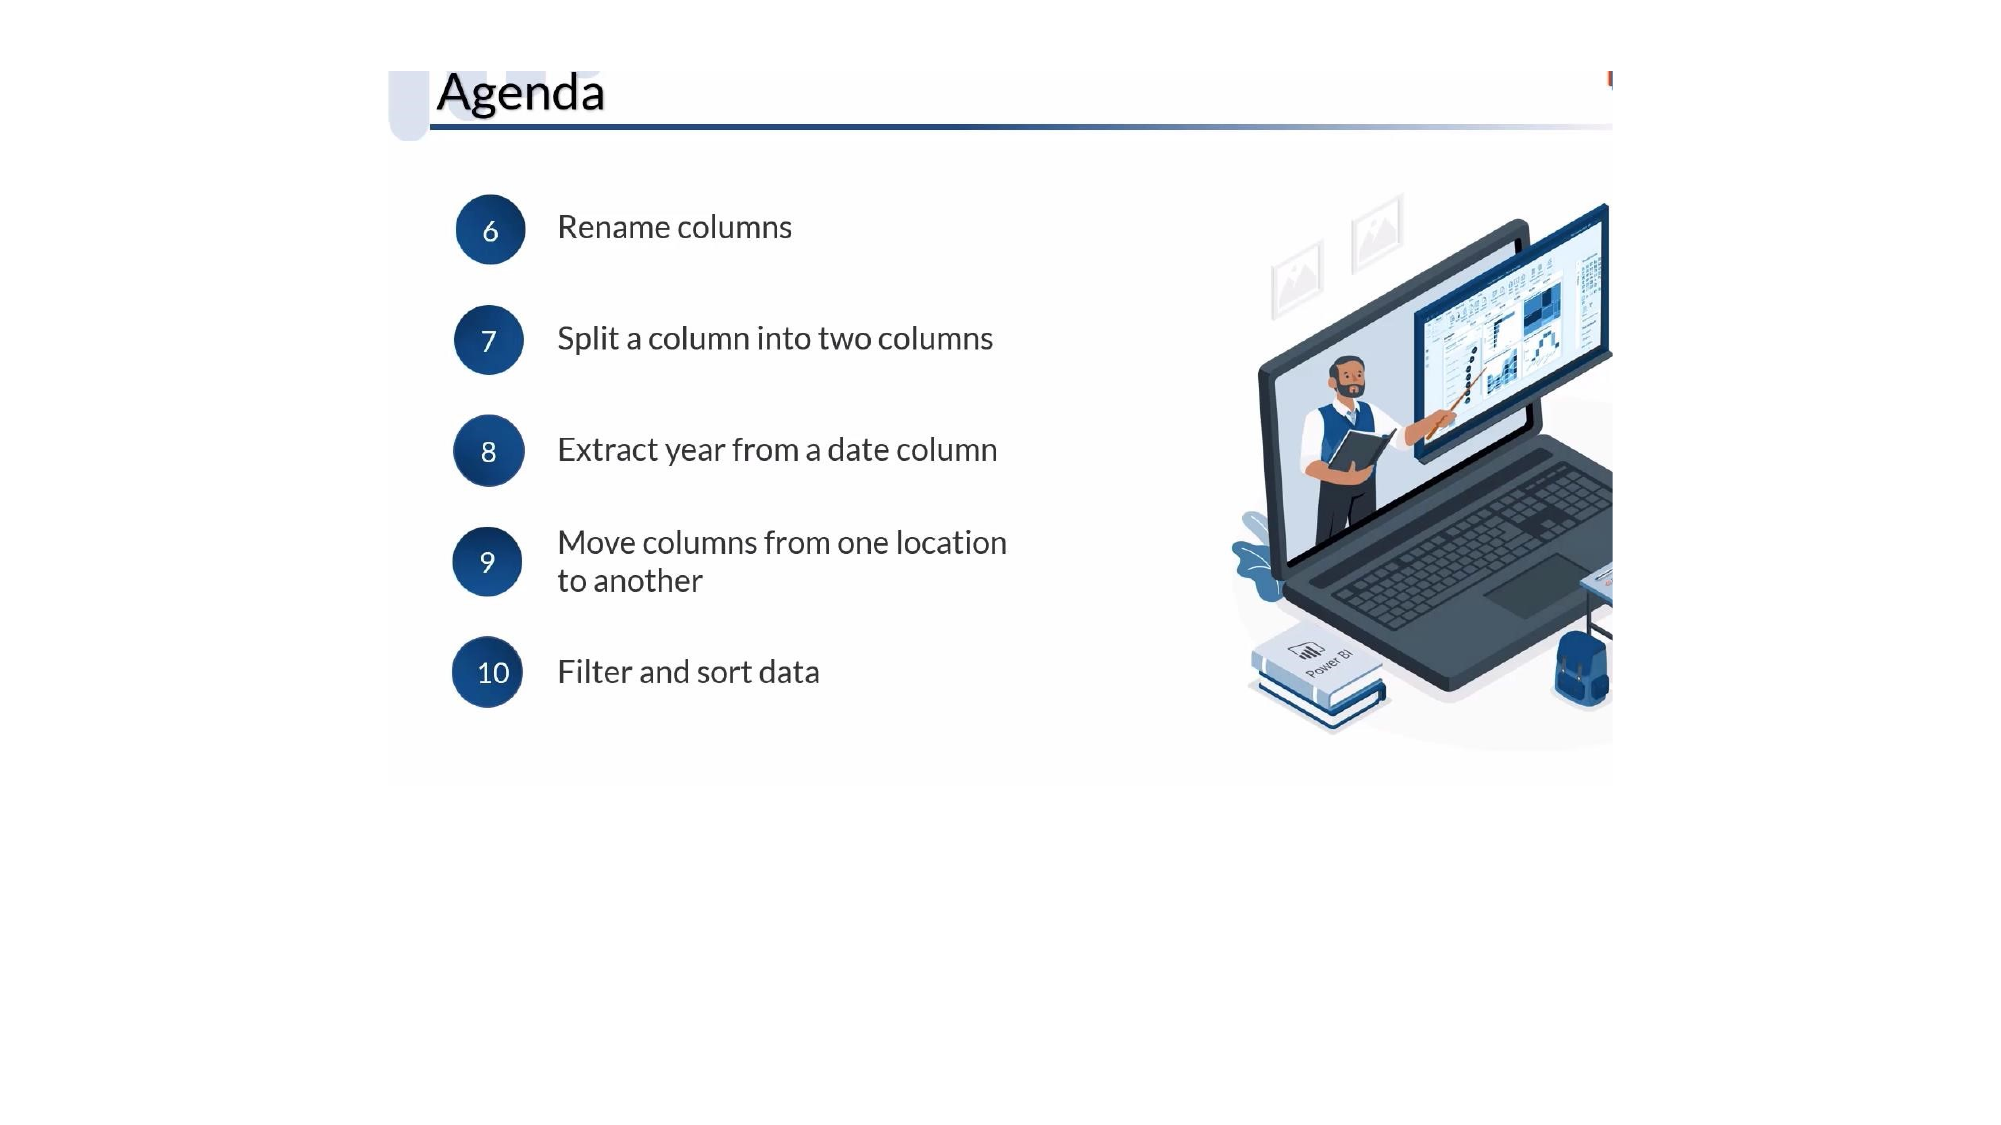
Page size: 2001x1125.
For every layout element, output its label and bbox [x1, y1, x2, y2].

picture [387, 71, 1613, 786]
